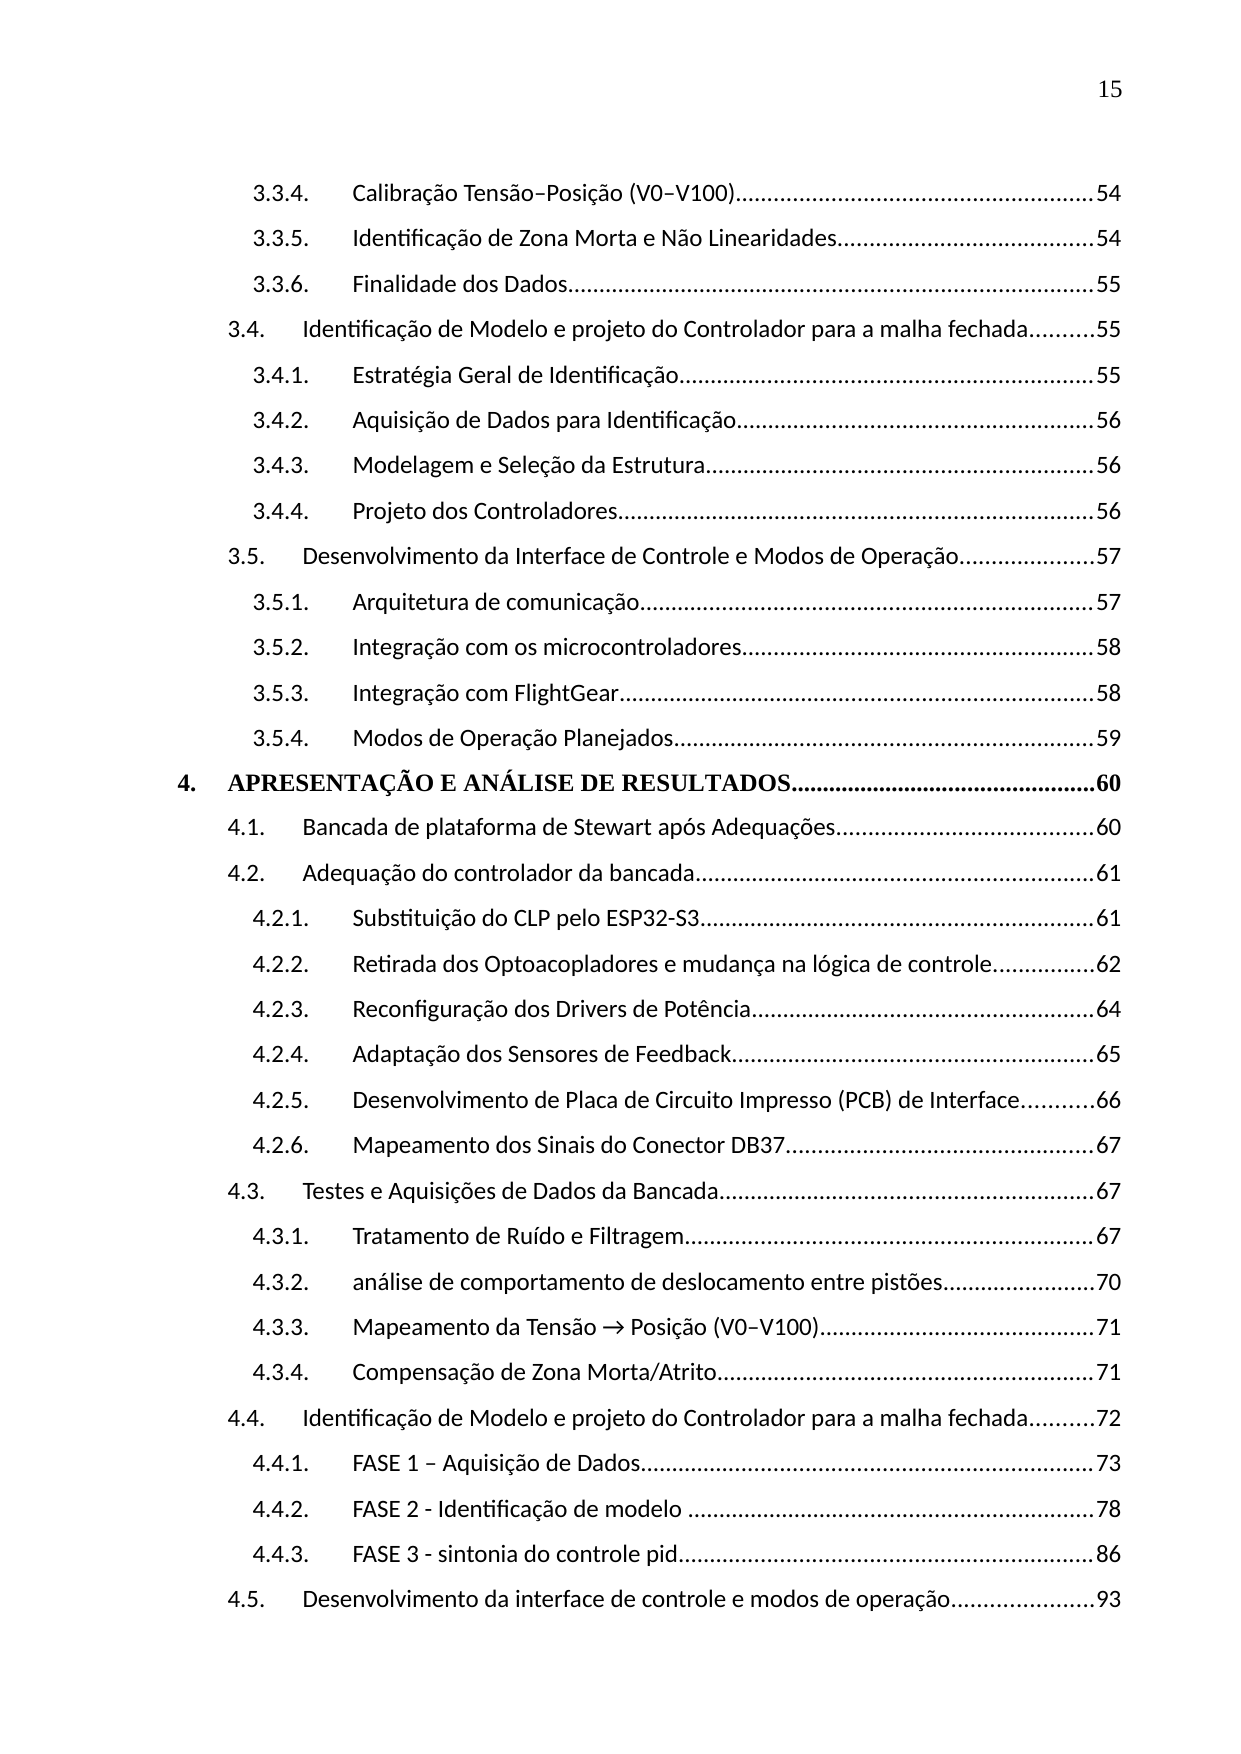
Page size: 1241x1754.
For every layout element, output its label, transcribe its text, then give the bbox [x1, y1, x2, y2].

text 4.2.5. Desenvolvimento de Placa de Circuito Impresso (PCB) de Interface 66 [252, 1084, 1122, 1114]
text 3.4.3. Modelagem e Seleção da Estrutura 56 [252, 450, 1122, 480]
text 4.2.4. Adaptação dos Sensores de Feedback 65 [252, 1039, 1122, 1069]
text 3.5.3. Integração com FlightGear 58 [252, 677, 1122, 707]
text 4.4.1. FASE 1 – Aquisição de Dados 73 [252, 1447, 1122, 1478]
text 3.4.2. Aquisição de Dados para Identificação 56 [252, 404, 1122, 435]
text 4.3.2. análise de comportamento de deslocamento entre pistões 70 [252, 1266, 1122, 1296]
text 4.4. Identificação de Modelo e projeto do Controlador para a malha fechada 72 [227, 1402, 1122, 1432]
text 4.4.2. FASE 2 - Identificação de modelo 78 [252, 1493, 1122, 1523]
text 4. APRESENTAÇÃO E ANÁLISE DE RESULTADOS 60 [177, 768, 1122, 796]
text 3.5. Desenvolvimento da Interface de Controle e Modos de Operação 57 [227, 541, 1122, 571]
text 3.5.1. Arquitetura de comunicação 57 [252, 586, 1122, 616]
text 3.3.4. Calibração Tensão–Posição (V0–V100) 54 [252, 177, 1122, 208]
text 4.2.2. Retirada dos Optoacopladores e mudança na lógica de controle. 62 [252, 948, 1122, 978]
text 3.4.1. Estratégia Geral de Identificação 55 [252, 359, 1122, 389]
text 4.1. Bancada de plataforma de Stewart após Adequações 60 [227, 812, 1122, 842]
text 3.4. Identificação de Modelo e projeto do Controlador para a malha fechada 55 [227, 313, 1122, 344]
text 4.3. Testes e Aquisições de Dados da Bancada 67 [227, 1175, 1122, 1205]
text 4.2. Adequação do controlador da bancada 61 [227, 857, 1122, 887]
text 4.2.3. Reconfiguração dos Drivers de Potência 64 [252, 993, 1122, 1024]
text 3.5.4. Modos de Operação Planejados 59 [252, 722, 1122, 753]
text 4.4.3. FASE 3 - sintonia do controle pid. 86 [252, 1538, 1122, 1569]
text 4.2.1. Substituição do CLP pelo ESP32-S3 61 [252, 902, 1122, 933]
text 3.3.5. Identificação de Zona Morta e Não Linearidades 54 [252, 223, 1122, 253]
text 4.3.1. Tratamento de Ruído e Filtragem 67 [252, 1220, 1122, 1251]
text 4.3.4. Compensação de Zona Morta/Atrito 71 [252, 1357, 1122, 1387]
text 4.5. Desenvolvimento da interface de controle e modos de operação 93 [227, 1584, 1122, 1614]
text 4.2.6. Mapeamento dos Sinais do Conector DB37 67 [252, 1129, 1122, 1160]
text 4.3.3. Mapeamento da Tensão → Posição (V0–V100) 71 [252, 1311, 1122, 1342]
text 3.4.4. Projeto dos Controladores 56 [252, 495, 1122, 526]
text 3.3.6. Finalidade dos Dados 55 [252, 268, 1122, 298]
text 3.5.2. Integração com os microcontroladores 58 [252, 631, 1122, 662]
